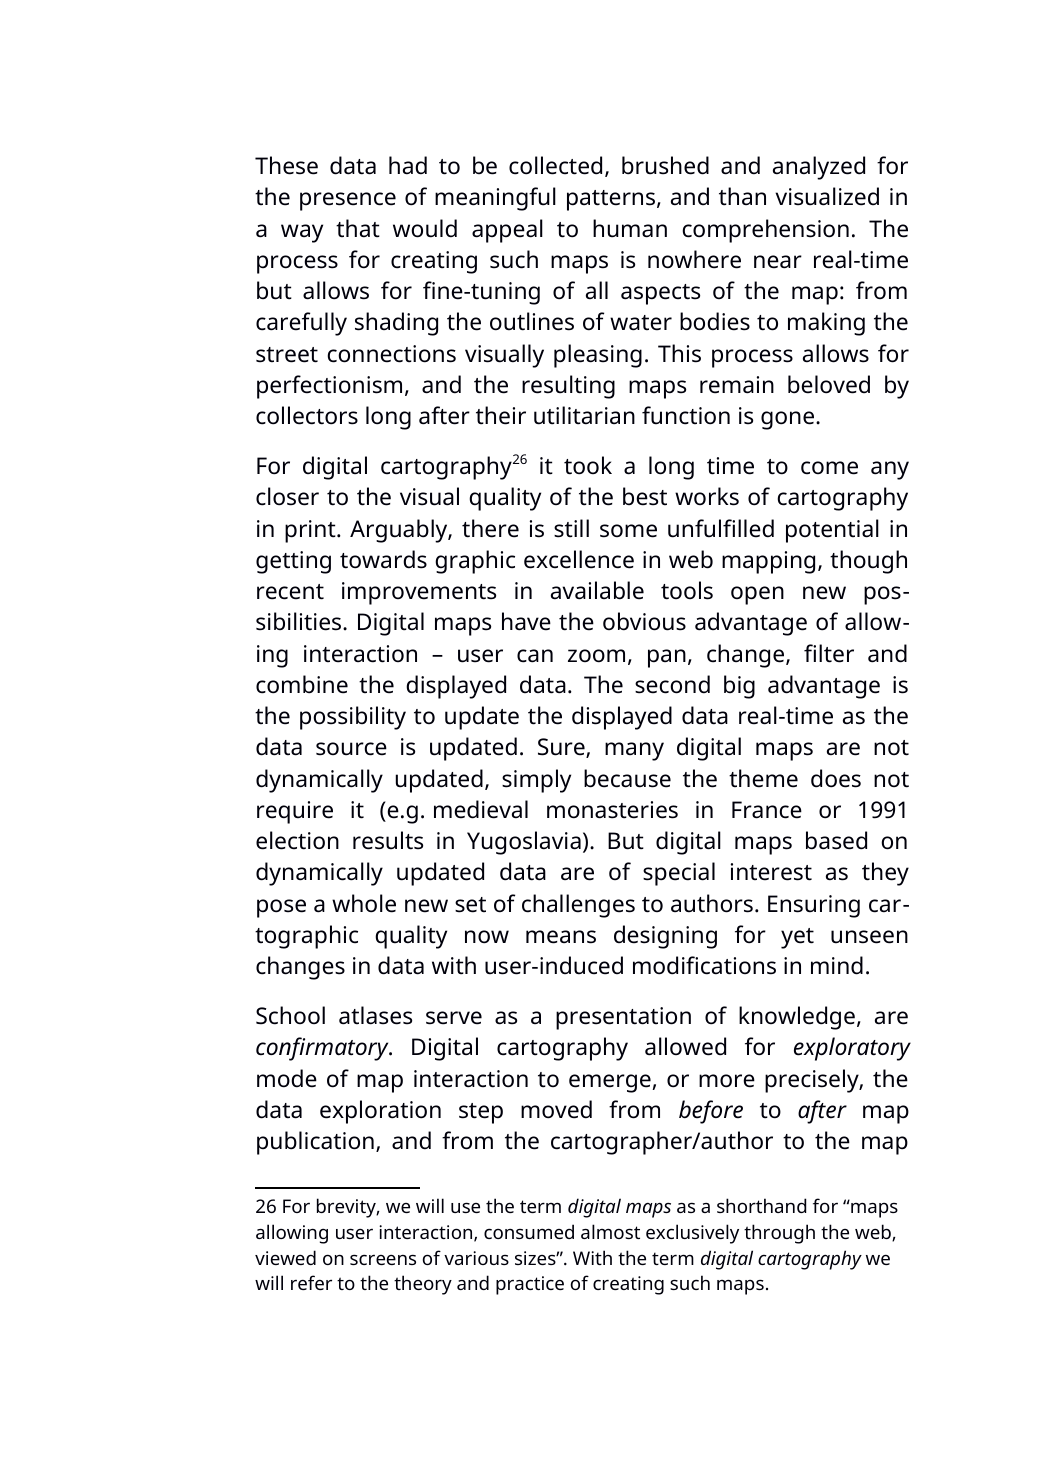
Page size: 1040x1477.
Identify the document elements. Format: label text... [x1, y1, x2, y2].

text For digital cartography it took a long time to come any closer to the visual quality of the best works of cartography in print. Arguably, there is still some unfulfilled potential in getting towards graphic excellence in web mapping, though recent improvements in available tools open new possibilities. Digital maps have the obvious advantage of allowing interaction – user can zoom, pan, change, filter and combine the displayed data. The second big advantage is the possibility to update the displayed data real-time as the data source is updated. Sure, many digital maps are not dynamically updated, simply because the theme does not require it (e.g. medieval monasteries in France or 1991 election results in Yugoslavia). But digital maps based on dynamically updated data are of special interest as they pose a whole new set of challenges to authors. Ensuring cartographic quality now means designing for yet unseen changes in data with user-induced modifications in mind. [255, 450, 910, 981]
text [255, 1000, 910, 1156]
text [255, 150, 910, 431]
